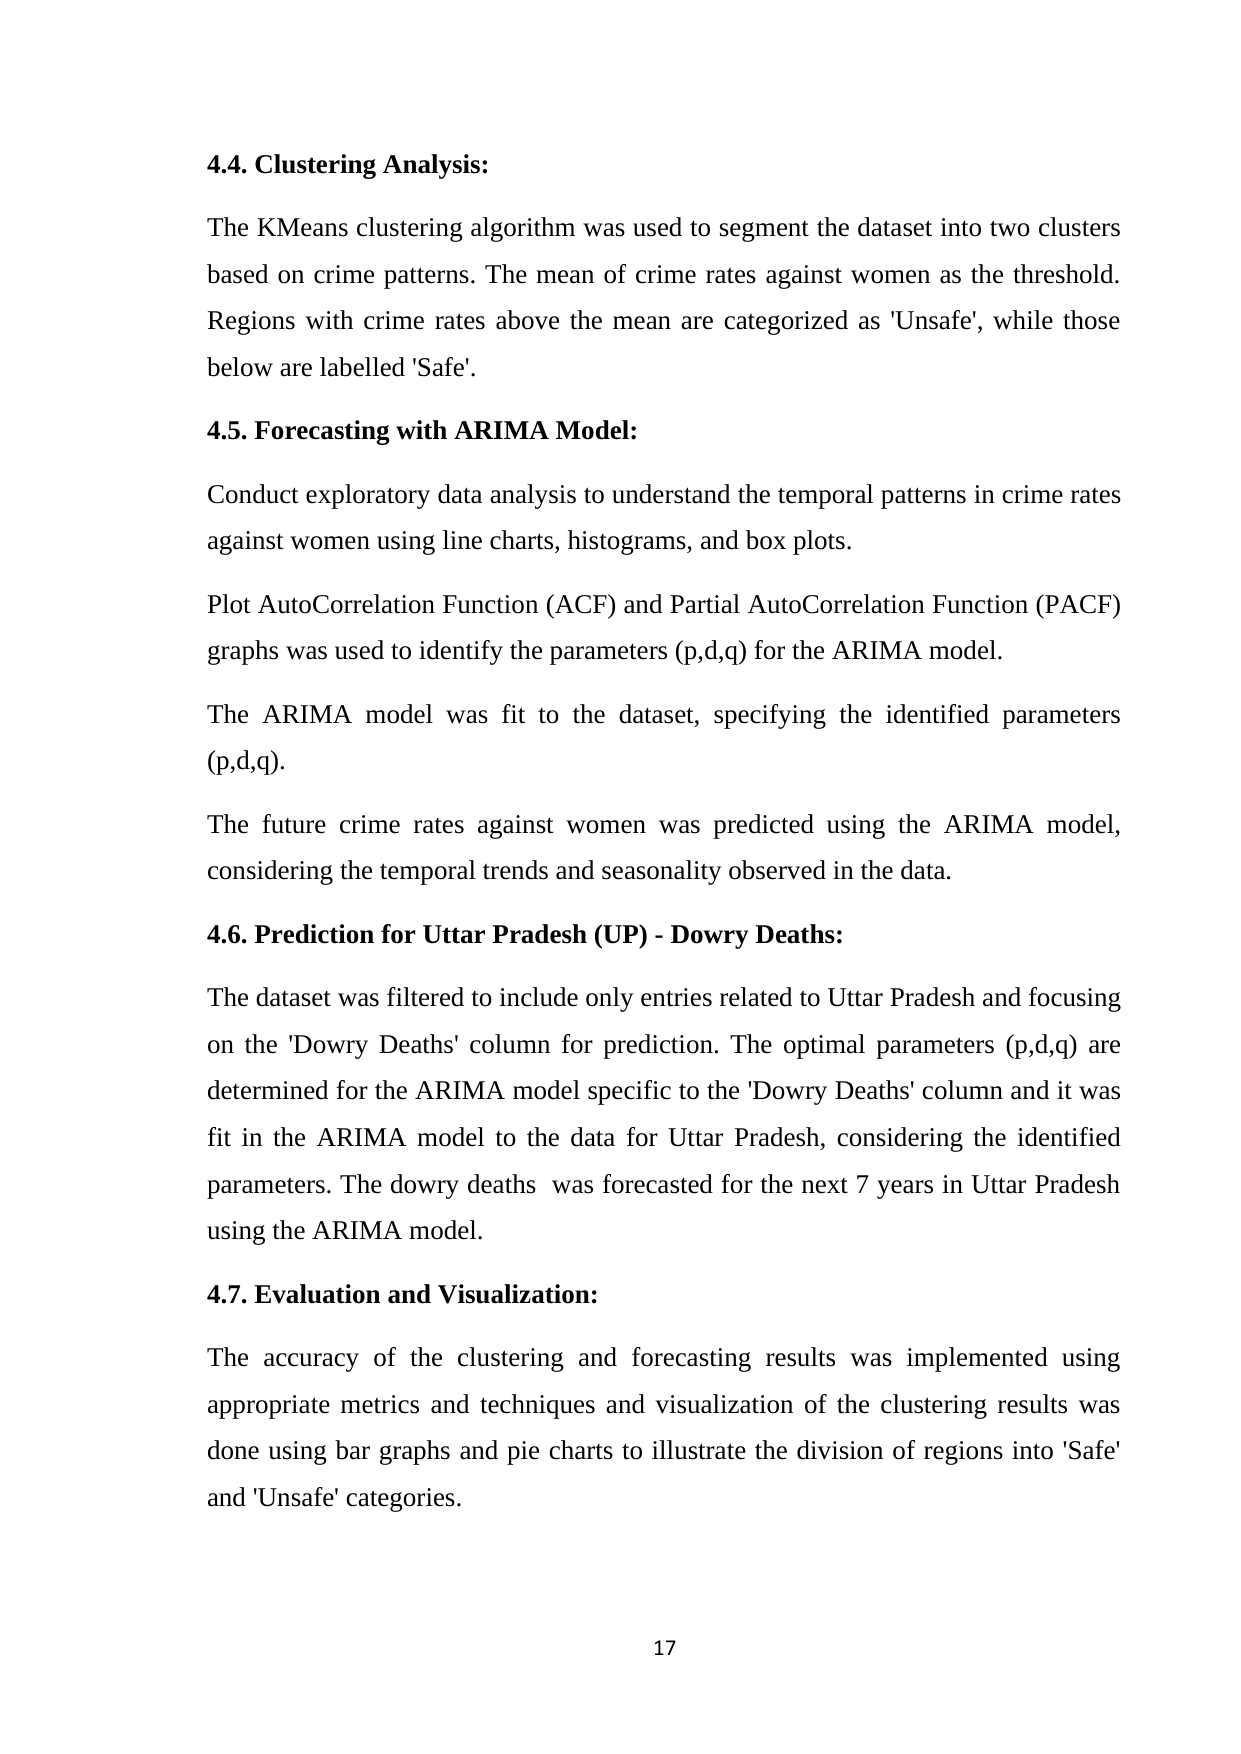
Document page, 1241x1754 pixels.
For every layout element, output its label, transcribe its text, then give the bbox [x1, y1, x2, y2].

text The future crime rates against women was predicted using the ARIMA model, considering the temporal trends and seasonality observed in the data. [207, 808, 1122, 886]
text The KMeans clustering algorithm was used to segment the dataset into two clusters based on crime patterns. The mean of crime rates against women as the threshold. Regions with crime rates above the mean are categorized as 'Unsafe', while those below are labelled 'Safe'. [207, 211, 1122, 382]
text 4.6. Prediction for Uttar Pradesh (UP) - Dowry Deaths: [207, 918, 1122, 949]
text 4.7. Evaluation and Visualization: [207, 1278, 1122, 1309]
text Conduct exploratory data analysis to understand the temporal patterns in crime rates against women using line charts, histograms, and box plots. [207, 478, 1122, 556]
text 4.5. Forecasting with ARIMA Model: [207, 414, 1122, 446]
text The accuracy of the clustering and forecasting results was implemented using appropriate metrics and techniques and visualization of the clustering results was done using bar graphs and pie charts to illustrate the division of regions into 'Safe' and 'Unsafe' categories. [207, 1341, 1122, 1512]
text Plot AutoCorrelation Function (ACF) and Partial AutoCorrelation Function (PACF) graphs was used to identify the parameters (p,d,q) for the ARIMA model. [207, 588, 1122, 666]
text 4.4. Clustering Analysis: [207, 148, 1122, 179]
text The ARIMA model was fit to the dataset, specifying the identified parameters (p,d,q). [207, 698, 1122, 776]
text The dataset was filtered to include only entries related to Uttar Pradesh and focusing on the 'Dowry Deaths' column for prediction. The optimal parameters (p,d,q) are determined for the ARIMA model specific to the 'Dowry Deaths' column and it was fit in the ARIMA model to the data for Uttar Pradesh, considering the identified parameters. The dowry deaths was forecasted for the next 7 years in Uttar Pradesh using the ARIMA model. [207, 981, 1122, 1246]
